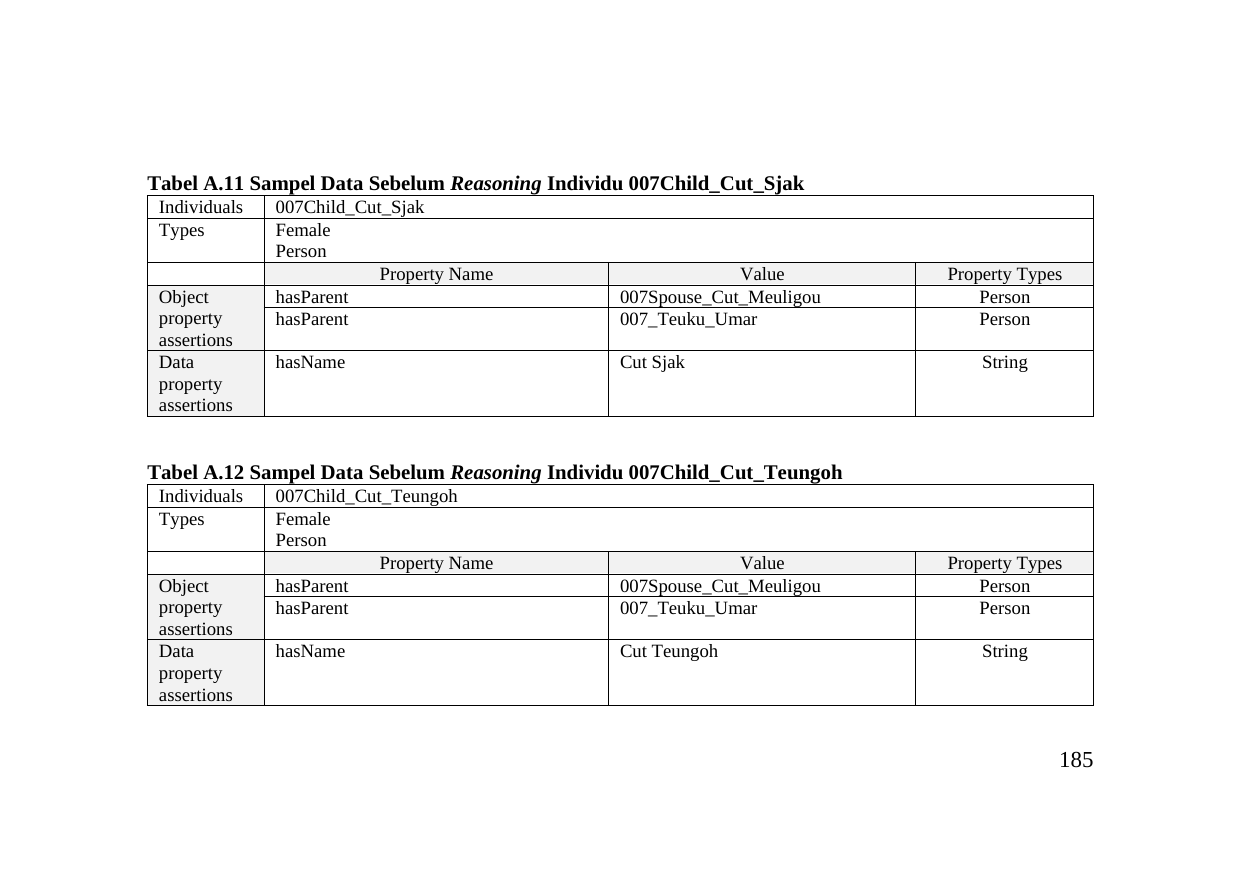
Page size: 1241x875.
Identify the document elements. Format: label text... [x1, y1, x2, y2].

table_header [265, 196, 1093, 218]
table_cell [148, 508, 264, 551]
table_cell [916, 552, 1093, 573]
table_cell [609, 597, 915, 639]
text Tabel A.11 Sampel Data Sebelum Reasoning Individu 007Child_Cut_Sjak [147, 171, 1093, 195]
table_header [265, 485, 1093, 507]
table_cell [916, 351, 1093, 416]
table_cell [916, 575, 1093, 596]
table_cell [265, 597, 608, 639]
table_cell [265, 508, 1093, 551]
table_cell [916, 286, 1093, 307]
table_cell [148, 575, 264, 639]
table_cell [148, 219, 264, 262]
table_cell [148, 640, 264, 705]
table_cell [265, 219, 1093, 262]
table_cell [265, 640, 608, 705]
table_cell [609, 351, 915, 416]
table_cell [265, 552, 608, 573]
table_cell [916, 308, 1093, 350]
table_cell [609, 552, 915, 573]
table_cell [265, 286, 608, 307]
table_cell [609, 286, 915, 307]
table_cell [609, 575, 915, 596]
text Tabel A.12 Sampel Data Sebelum Reasoning Individu 007Child_Cut_Teungoh [147, 460, 1093, 484]
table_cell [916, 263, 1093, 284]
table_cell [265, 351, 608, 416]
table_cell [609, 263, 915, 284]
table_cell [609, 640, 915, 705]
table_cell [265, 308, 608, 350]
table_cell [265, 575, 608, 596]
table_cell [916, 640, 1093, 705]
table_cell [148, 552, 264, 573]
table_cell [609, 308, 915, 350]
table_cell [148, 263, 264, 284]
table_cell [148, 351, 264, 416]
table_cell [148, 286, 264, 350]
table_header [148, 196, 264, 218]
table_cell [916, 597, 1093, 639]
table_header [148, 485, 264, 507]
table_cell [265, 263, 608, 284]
